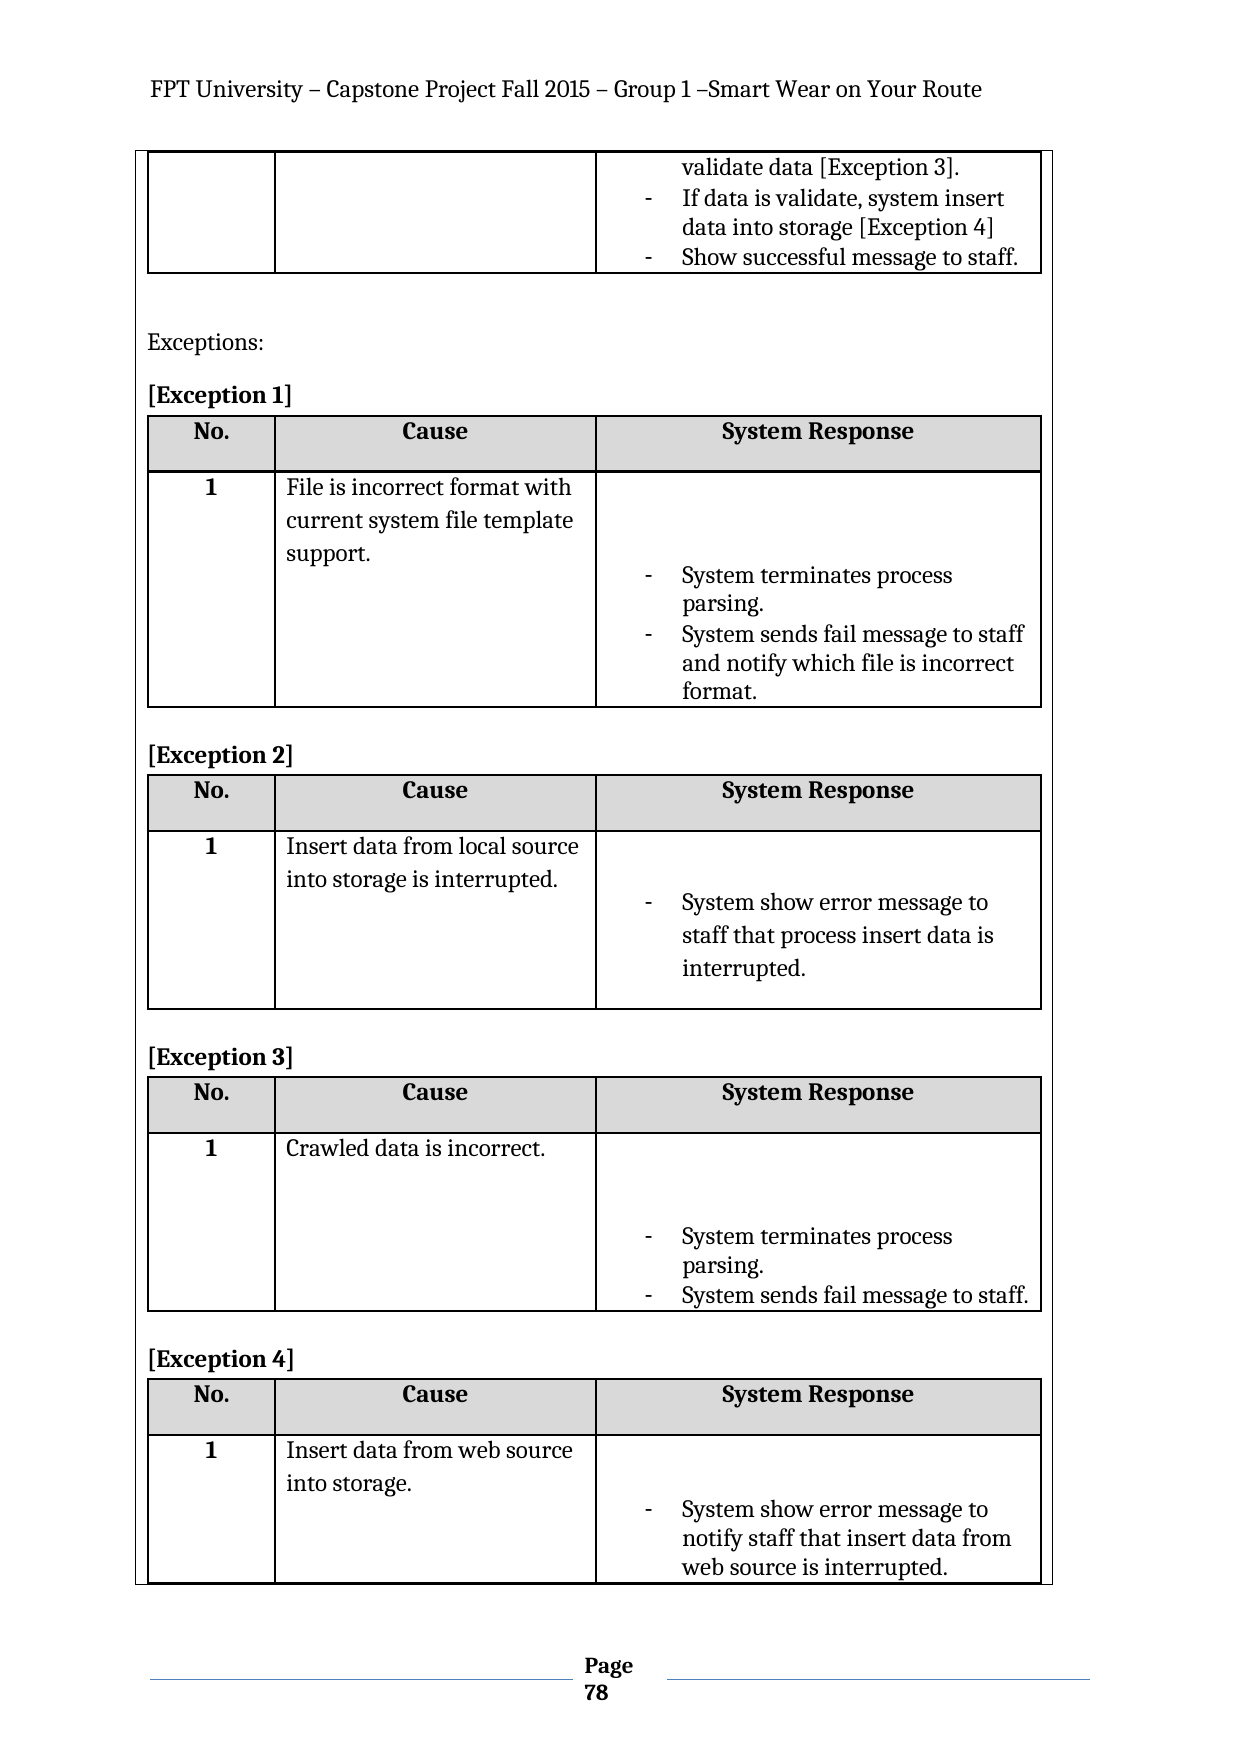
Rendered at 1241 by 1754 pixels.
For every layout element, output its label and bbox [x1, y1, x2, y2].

table_cell [136, 151, 1052, 1584]
